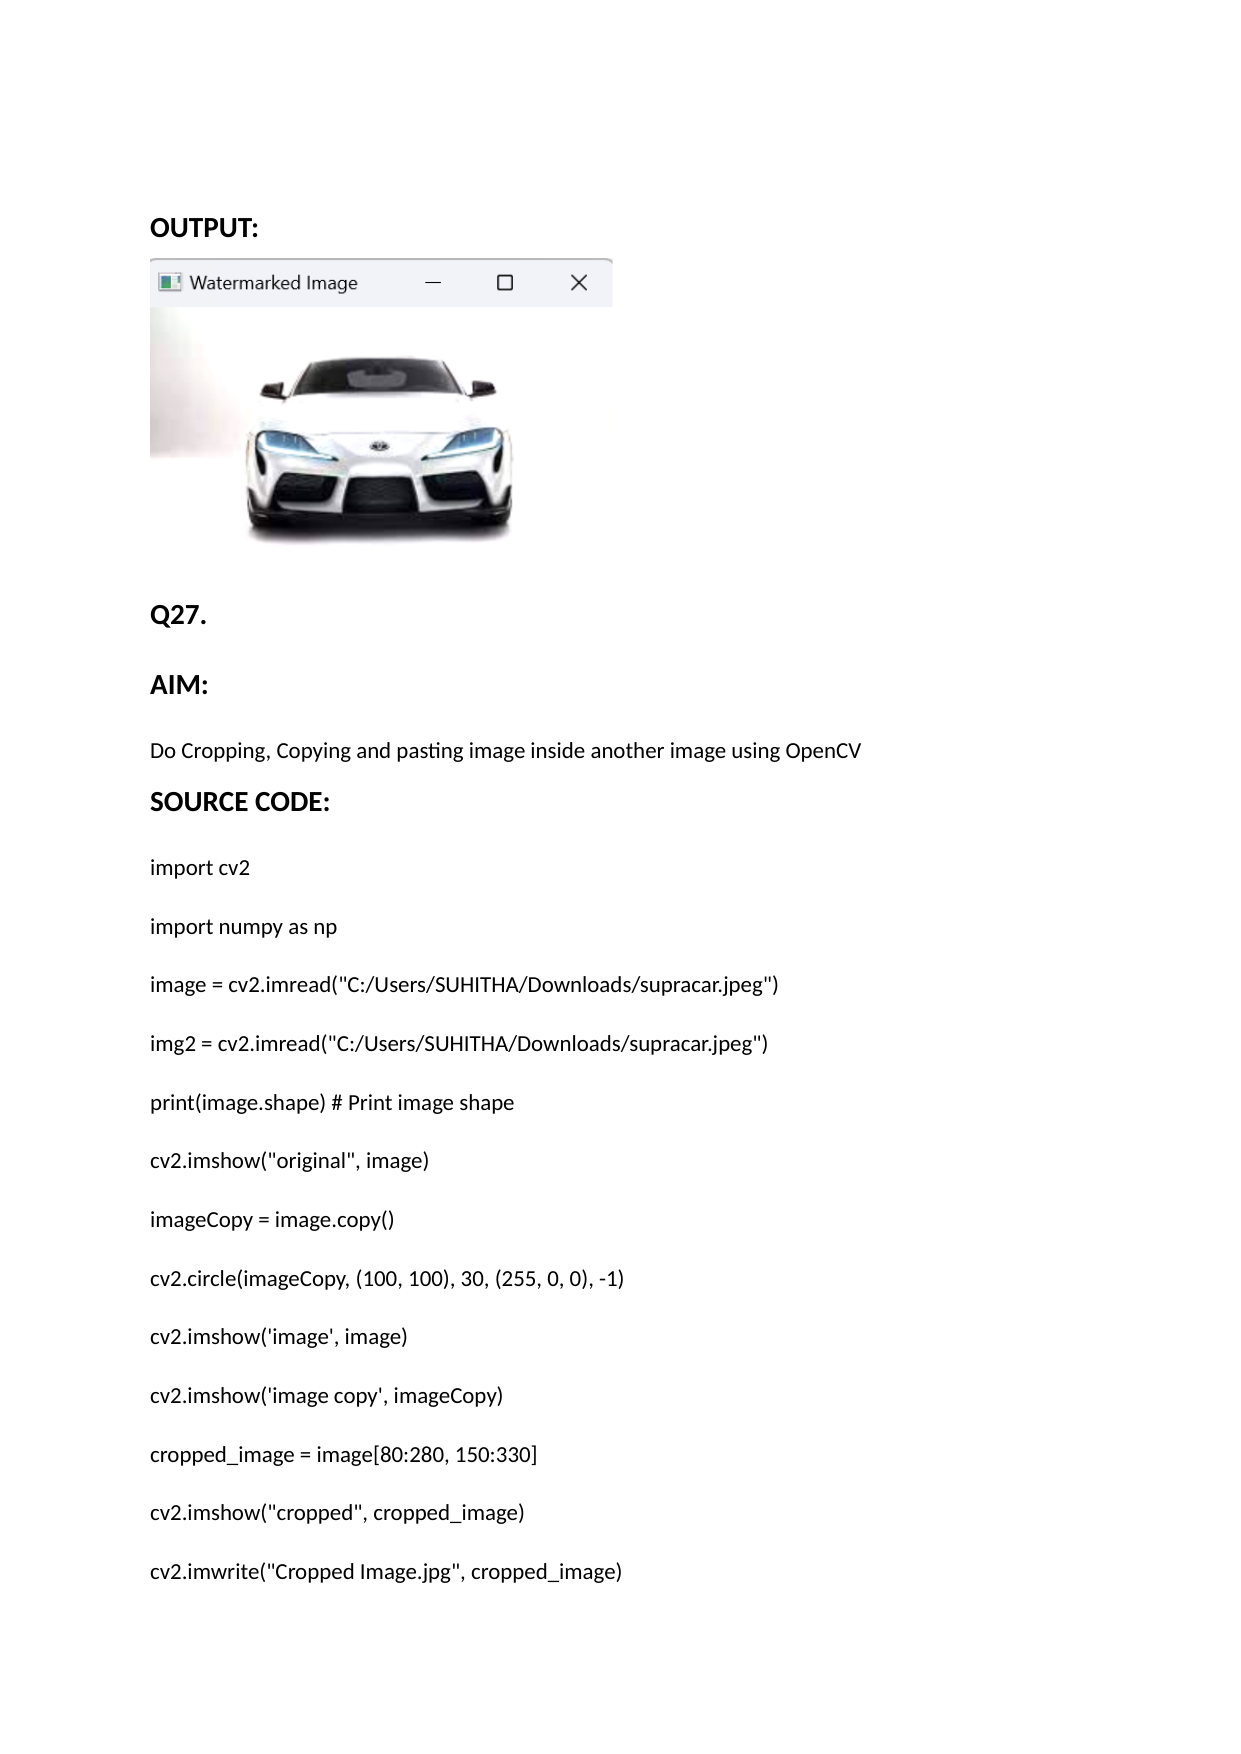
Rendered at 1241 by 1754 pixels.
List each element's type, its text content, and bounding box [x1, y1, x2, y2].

text AIM: [150, 666, 1090, 702]
text cropped_image = image[80:280, 150:330] [150, 1440, 1090, 1468]
text imageCopy = image.copy() [150, 1205, 1090, 1233]
text import cv2 [150, 853, 1090, 881]
text cv2.imshow('image copy', imageCopy) [150, 1381, 1090, 1409]
text import numpy as np [150, 912, 1090, 940]
text cv2.imshow("original", image) [150, 1147, 1090, 1174]
text SOURCE CODE: [150, 783, 1090, 819]
text image = cv2.imread("C:/Users/SUHITHA/Downloads/supracar.jpeg") [150, 971, 1090, 999]
text cv2.imshow('image', image) [150, 1322, 1090, 1351]
text img2 = cv2.imread("C:/Users/SUHITHA/Downloads/supracar.jpeg") [150, 1029, 1090, 1057]
text cv2.imwrite("Cropped Image.jpg", cropped_image) [150, 1557, 1090, 1585]
text Do Cropping, Copying and pasting image inside another image using OpenCV [150, 736, 1090, 764]
text Q27. [150, 596, 1090, 632]
text cv2.circle(imageCopy, (100, 100), 30, (255, 0, 0), -1) [150, 1264, 1090, 1292]
picture [150, 258, 613, 566]
text print(image.shape) # Print image shape [150, 1088, 1090, 1116]
text cv2.imshow("cropped", cropped_image) [150, 1498, 1090, 1526]
